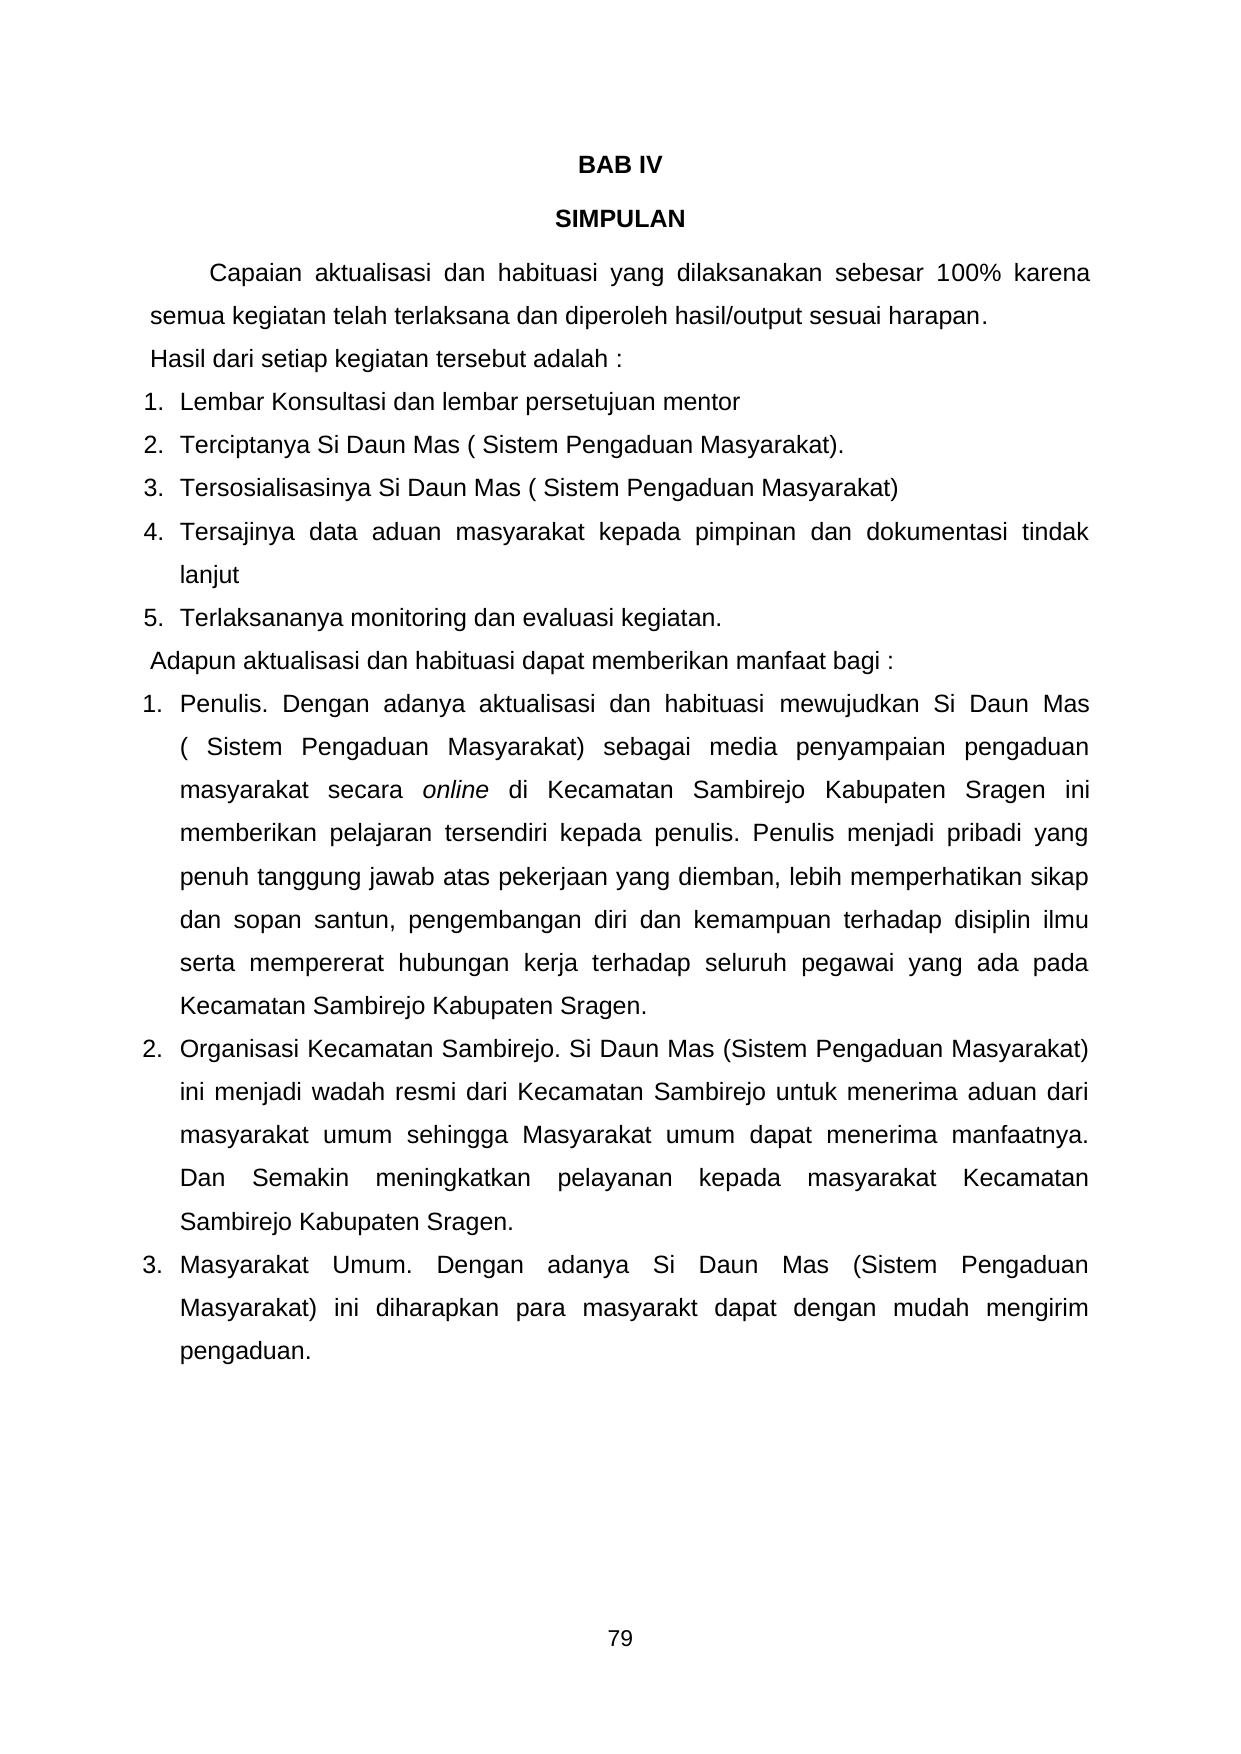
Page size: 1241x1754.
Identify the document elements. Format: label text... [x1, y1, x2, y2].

list Terciptanya Si Daun Mas ( Sistem Pengaduan Masyarakat). [143, 430, 1090, 459]
text SIMPULAN [150, 204, 1090, 233]
list Masyarakat Umum. Dengan adanya Si Daun Mas (Sistem Pengaduan Masyarakat) ini diharapkan para masyarakt dapat dengan mudah mengirim pengaduan. [142, 1249, 1090, 1364]
text Adapun aktualisasi dan habituasi dapat memberikan manfaat bagi : [150, 646, 1090, 674]
list Lembar Konsultasi dan lembar persetujuan mentor [143, 387, 1090, 416]
text Hasil dari setiap kegiatan tersebut adalah : [150, 344, 1090, 373]
list Organisasi Kecamatan Sambirejo. Si Daun Mas (Sistem Pengaduan Masyarakat) ini menjadi wadah resmi dari Kecamatan Sambirejo untuk menerima aduan dari masyarakat umum sehingga Masyarakat umum dapat menerima manfaatnya. Dan Semakin meningkatkan pelayanan kepada masyarakat Kecamatan Sambirejo Kabupaten Sragen. [142, 1034, 1090, 1235]
list Tersosialisasinya Si Daun Mas ( Sistem Pengaduan Masyarakat) [143, 473, 1090, 502]
text Capaian aktualisasi dan habituasi yang dilaksanakan sebesar 100% karena semua kegiatan telah terlaksana dan diperoleh hasil/output sesuai harapan. [150, 258, 1090, 329]
list Penulis. Dengan adanya aktualisasi dan habituasi mewujudkan Si Daun Mas ( Sistem Pengaduan Masyarakat) sebagai media penyampaian pengaduan masyarakat secara online di Kecamatan Sambirejo Kabupaten Sragen ini memberikan pelajaran tersendiri kepada penulis. Penulis menjadi pribadi yang penuh tanggung jawab atas pekerjaan yang diemban, lebih memperhatikan sikap dan sopan santun, pengembangan diri dan kemampuan terhadap disiplin ilmu serta mempererat hubungan kerja terhadap seluruh pegawai yang ada pada Kecamatan Sambirejo Kabupaten Sragen. [142, 689, 1090, 1019]
list Terlaksananya monitoring dan evaluasi kegiatan. [143, 603, 1090, 631]
text BAB IV [150, 150, 1090, 179]
list Tersajinya data aduan masyarakat kepada pimpinan dan dokumentasi tindak lanjut [143, 516, 1090, 588]
